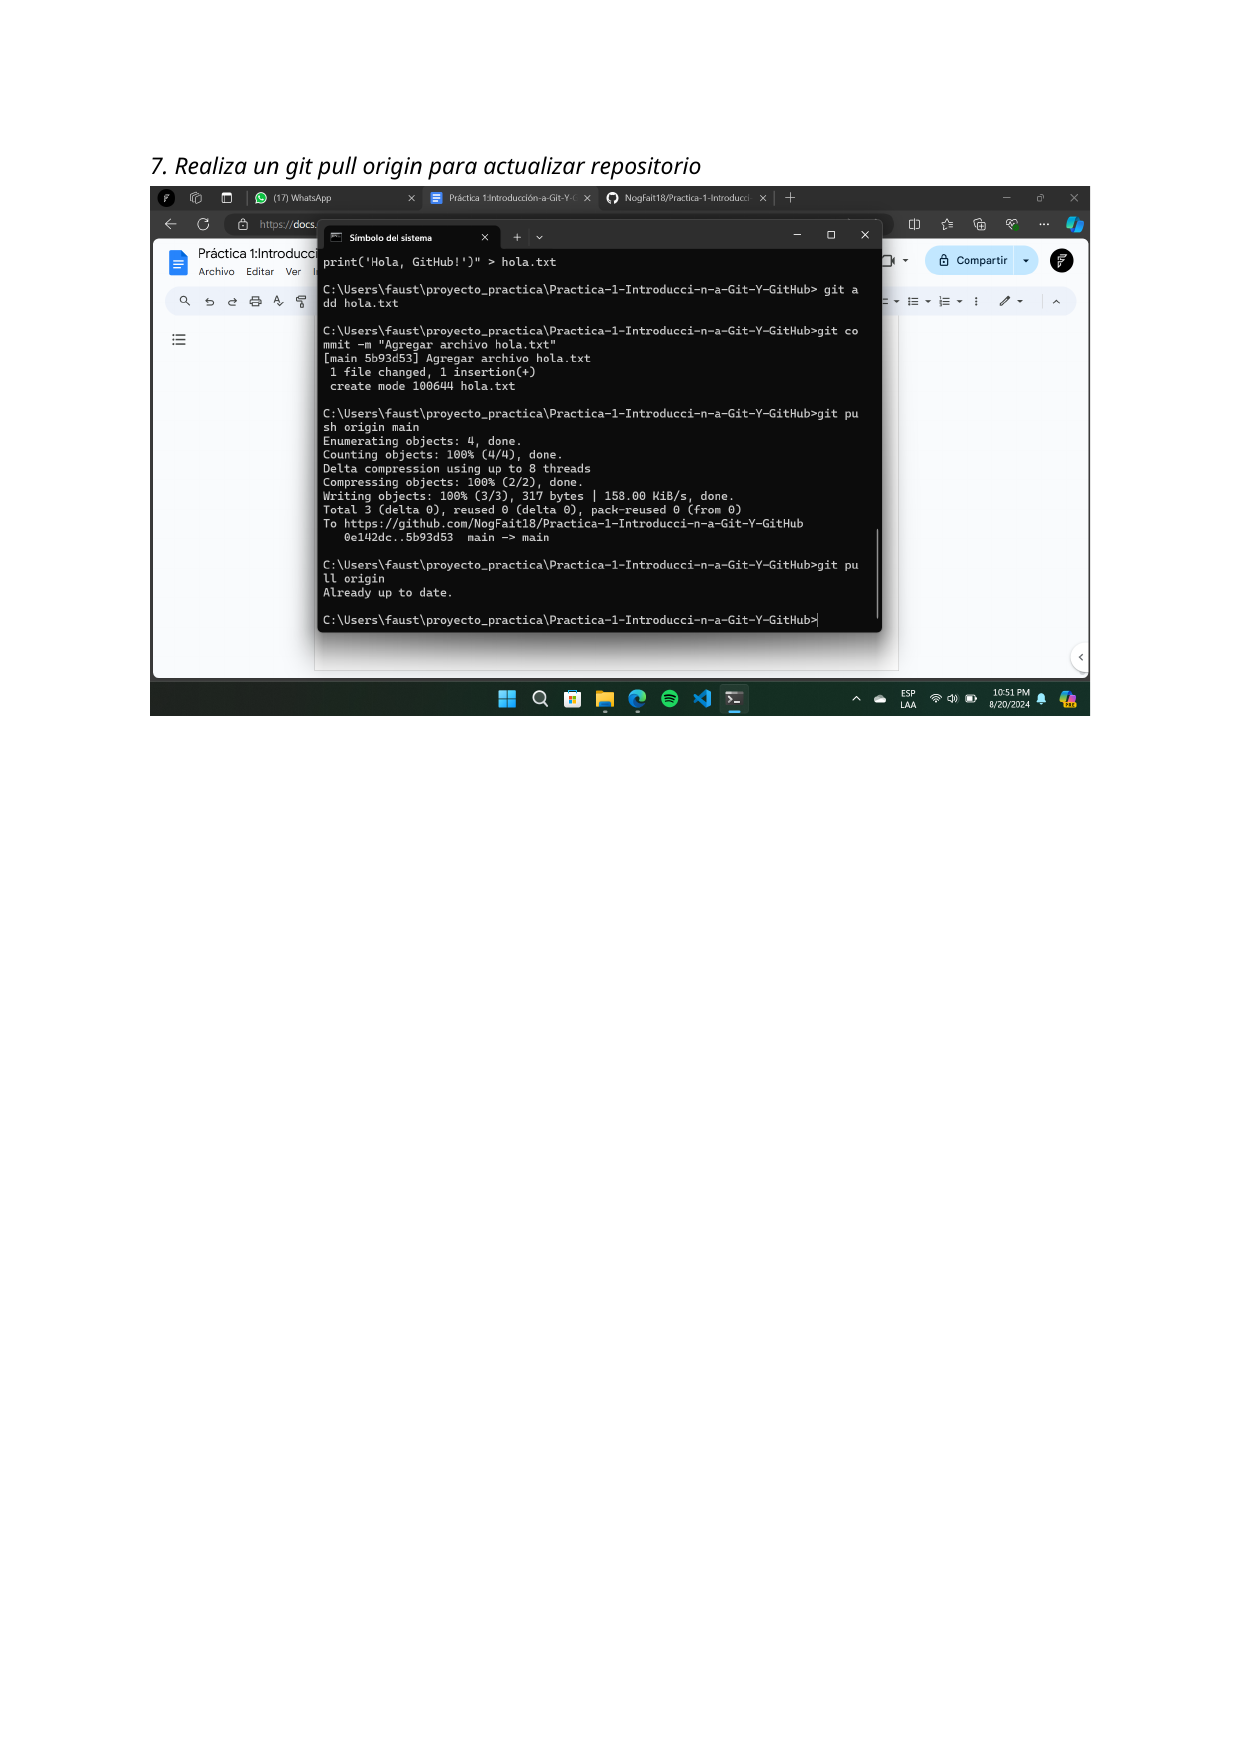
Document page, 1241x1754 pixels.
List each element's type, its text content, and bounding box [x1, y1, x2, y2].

text 7. Realiza un git pull origin para actualizar repositorio [150, 150, 1090, 181]
picture [150, 186, 1091, 716]
